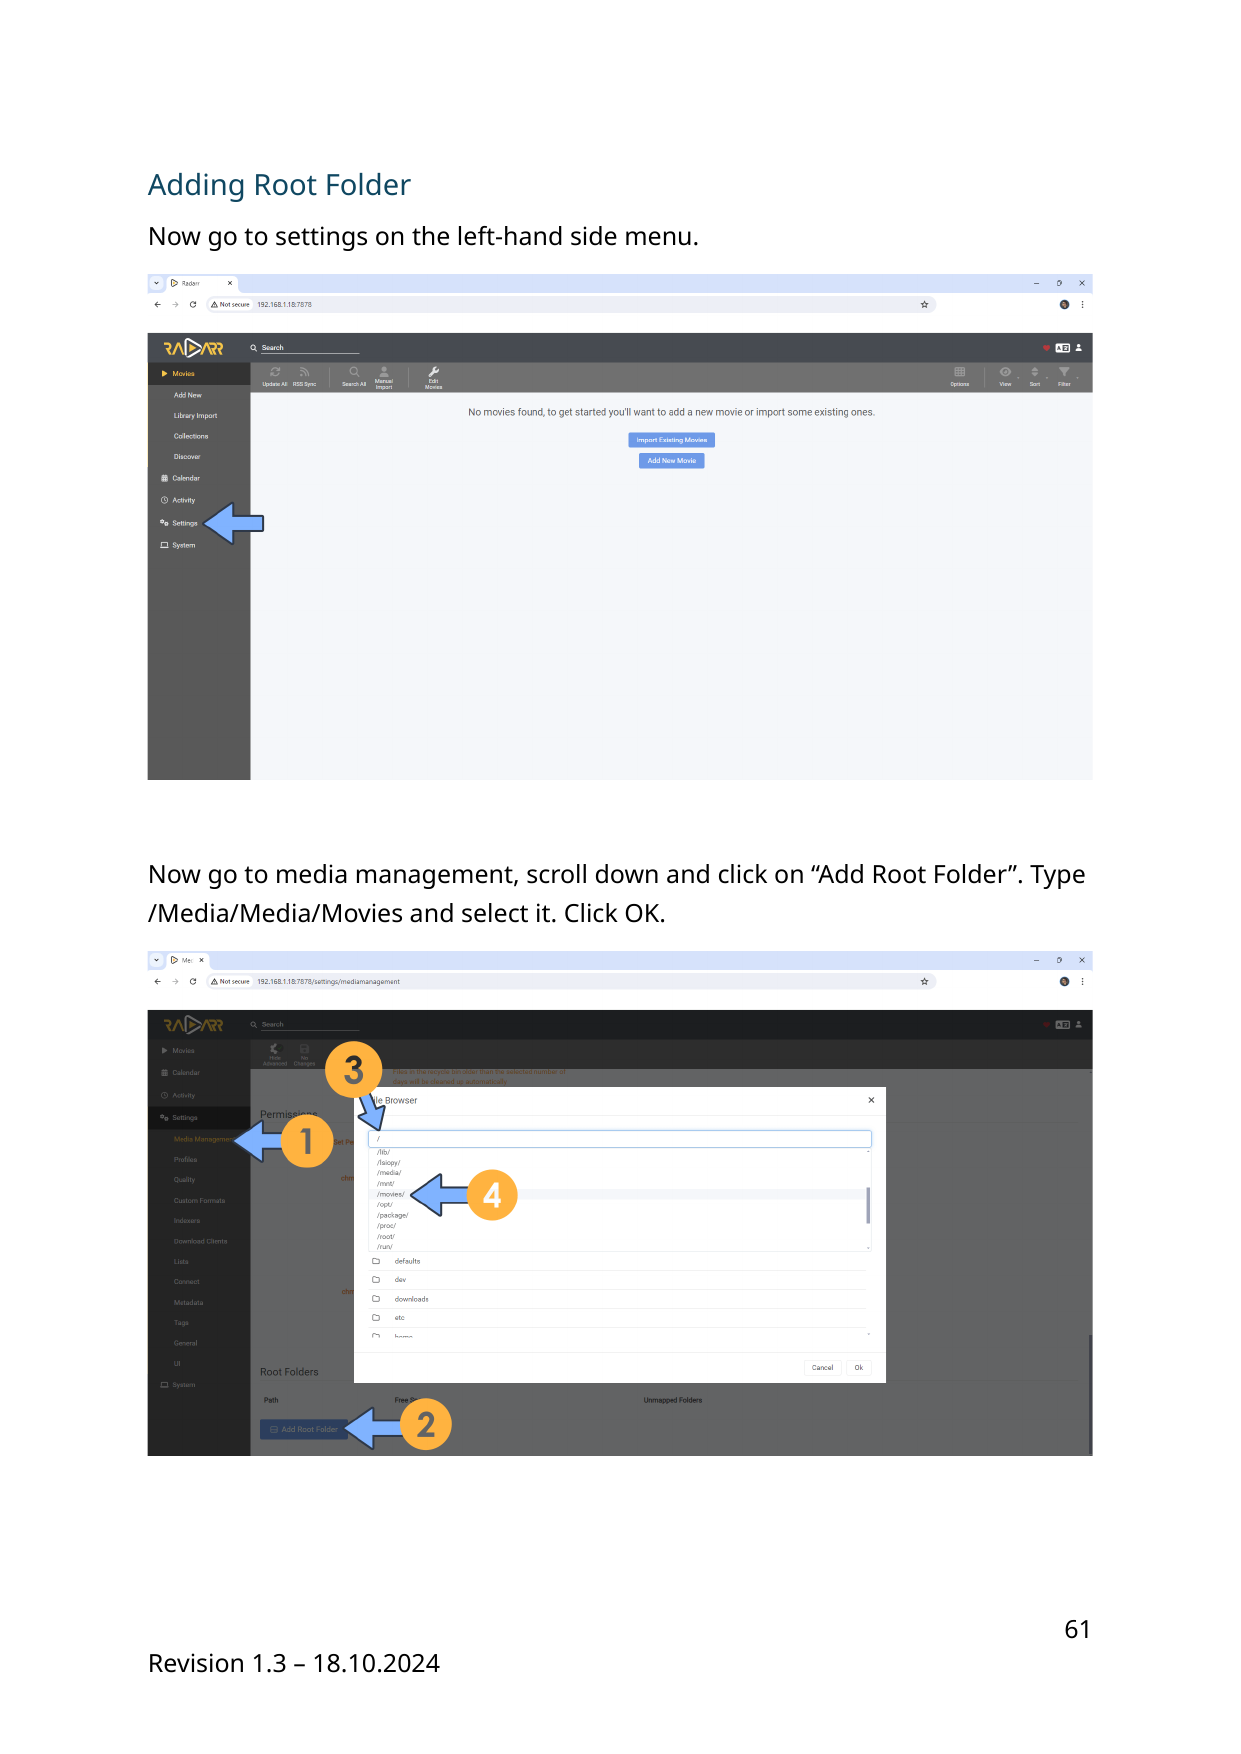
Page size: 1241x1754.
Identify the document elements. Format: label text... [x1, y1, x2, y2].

picture [147, 274, 1093, 780]
text Now go to settings on the left-hand side menu. [148, 218, 1093, 252]
text Now go to media management, scroll down and click on “Add Root Folder”. Type /Media/Media/Movies and select it. Click OK. [148, 857, 1093, 930]
subtitle Adding Root Folder [148, 164, 1093, 204]
picture [147, 951, 1093, 1456]
